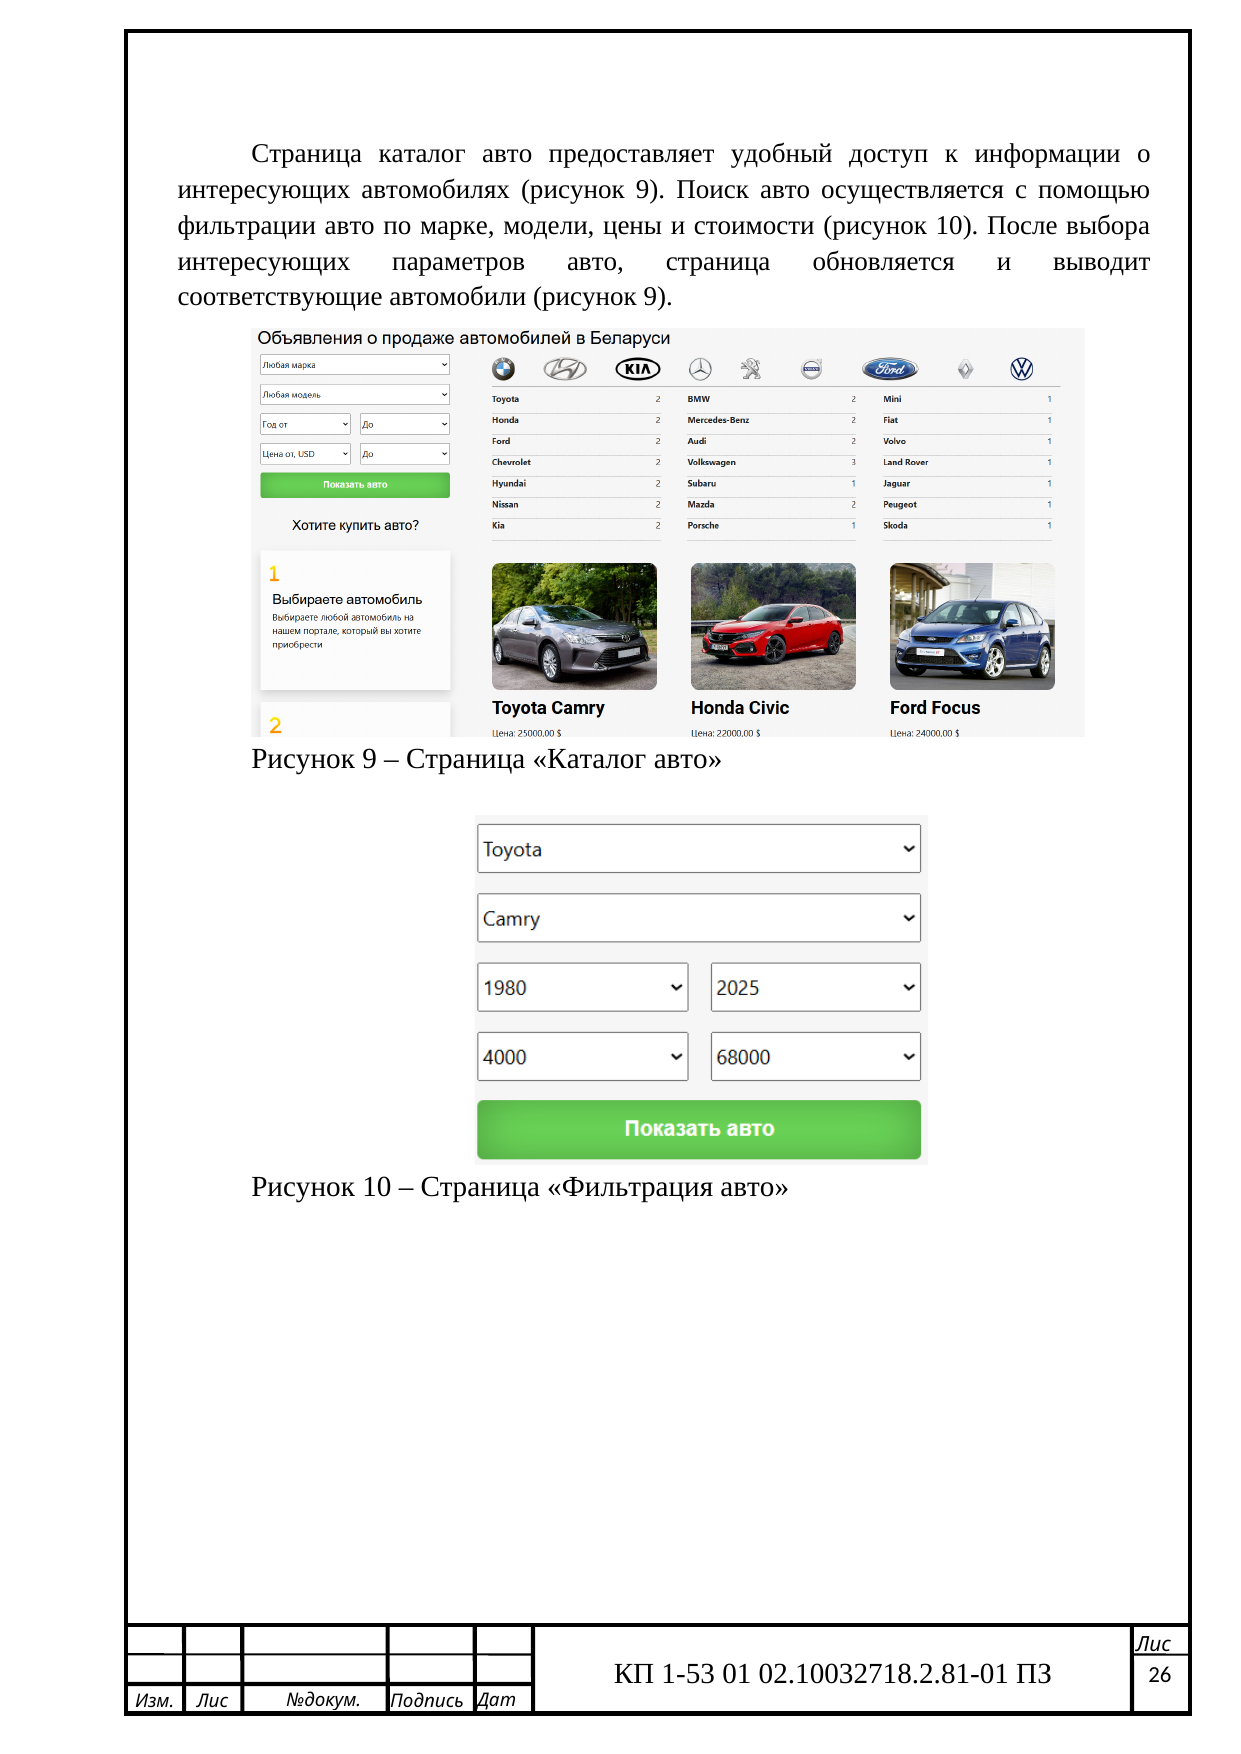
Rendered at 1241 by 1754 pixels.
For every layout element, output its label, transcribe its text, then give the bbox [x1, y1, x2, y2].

text Рисунок 10 – Страница «Фильтрация авто» [177, 1169, 1152, 1203]
picture [251, 328, 1085, 737]
text Страница каталог авто предоставляет удобный доступ к информации о интересующих автомобилях (рисунок 9). Поиск авто осуществляется с помощью фильтрации авто по марке, модели, цены и стоимости (рисунок 10). После выбора интересующих параметров авто, страница обновляется и выводит соответствующие автомобили (рисунок 9). [177, 137, 1152, 312]
picture [474, 815, 929, 1165]
text Рисунок 9 – Страница «Каталог авто» [177, 741, 1152, 775]
